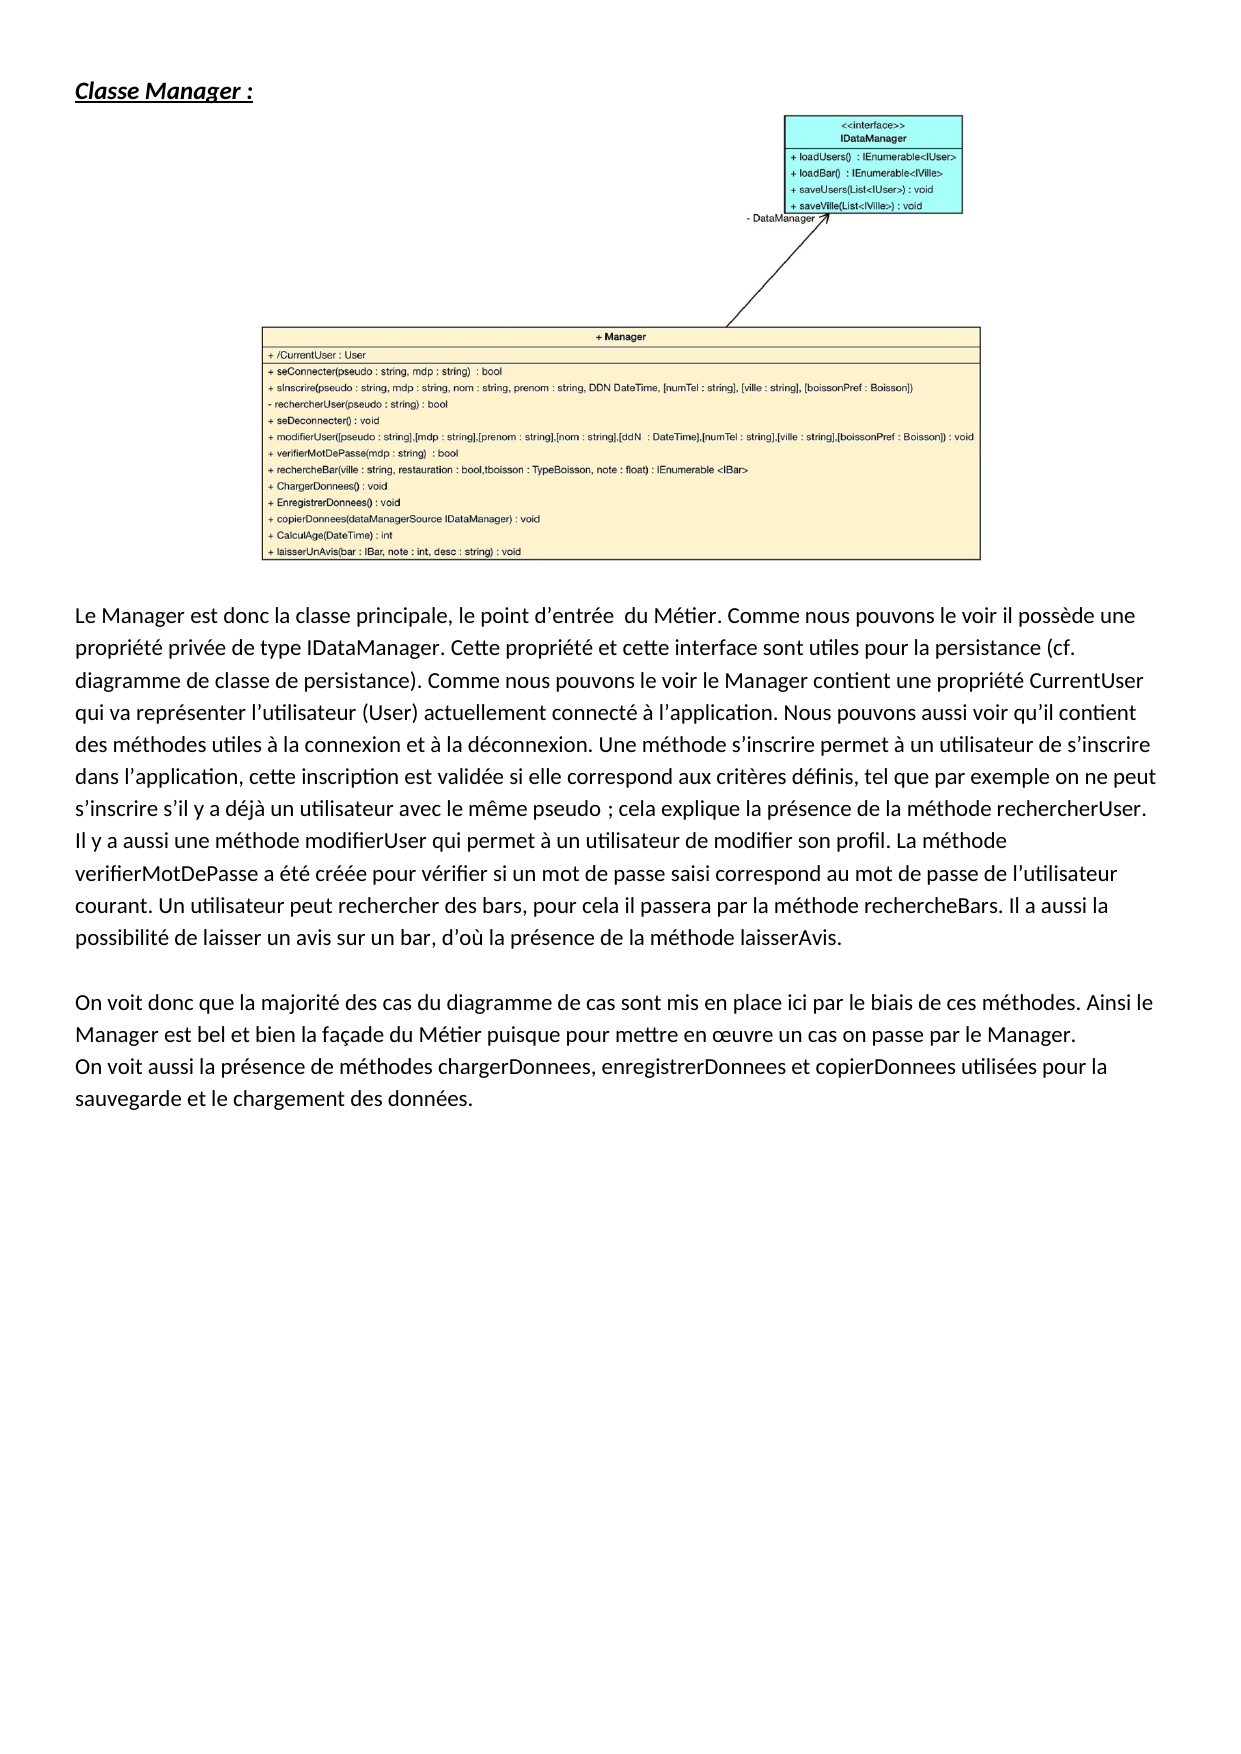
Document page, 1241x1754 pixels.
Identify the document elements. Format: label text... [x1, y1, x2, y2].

text Le Manager est donc la classe principale, le point d’entrée du Métier. Comme nous pouvons le voir il possède une propriété privée de type IDataManager. Cette propriété et cette interface sont utiles pour la persistance (cf. diagramme de classe de persistance). Comme nous pouvons le voir le Manager contient une propriété CurrentUser qui va représenter l’utilisateur (User) actuellement connecté à l’application. Nous pouvons aussi voir qu’il contient des méthodes utiles à la connexion et à la déconnexion. Une méthode s’inscrire permet à un utilisateur de s’inscrire dans l’application, cette inscription est validée si elle correspond aux critères définis, tel que par exemple on ne peut s’inscrire s’il y a déjà un utilisateur avec le même pseudo ; cela explique la présence de la méthode rechercherUser. [75, 601, 1165, 822]
text Il y a aussi une méthode modifierUser qui permet à un utilisateur de modifier son profil. La méthode verifierMotDePasse a été créée pour vérifier si un mot de passe saisi correspond au mot de passe de l’utilisateur courant. Un utilisateur peut rechercher des bars, pour cela il passera par la méthode rechercheBars. Il a aussi la possibilité de laisser un avis sur un bar, d’où la présence de la méthode laisserAvis. [75, 827, 1165, 951]
text On voit donc que la majorité des cas du diagramme de cas sont mis en place ici par le biais de ces méthodes. Ainsi le Manager est bel et bien la façade du Métier puisque pour mettre en œuvre un cas on passe par le Manager. [75, 988, 1165, 1048]
text Classe Manager : [75, 75, 1165, 106]
picture [247, 110, 993, 566]
text On voit aussi la présence de méthodes chargerDonnees, enregistrerDonnees et copierDonnees utilisées pour la sauvegarde et le chargement des données. [75, 1052, 1165, 1112]
